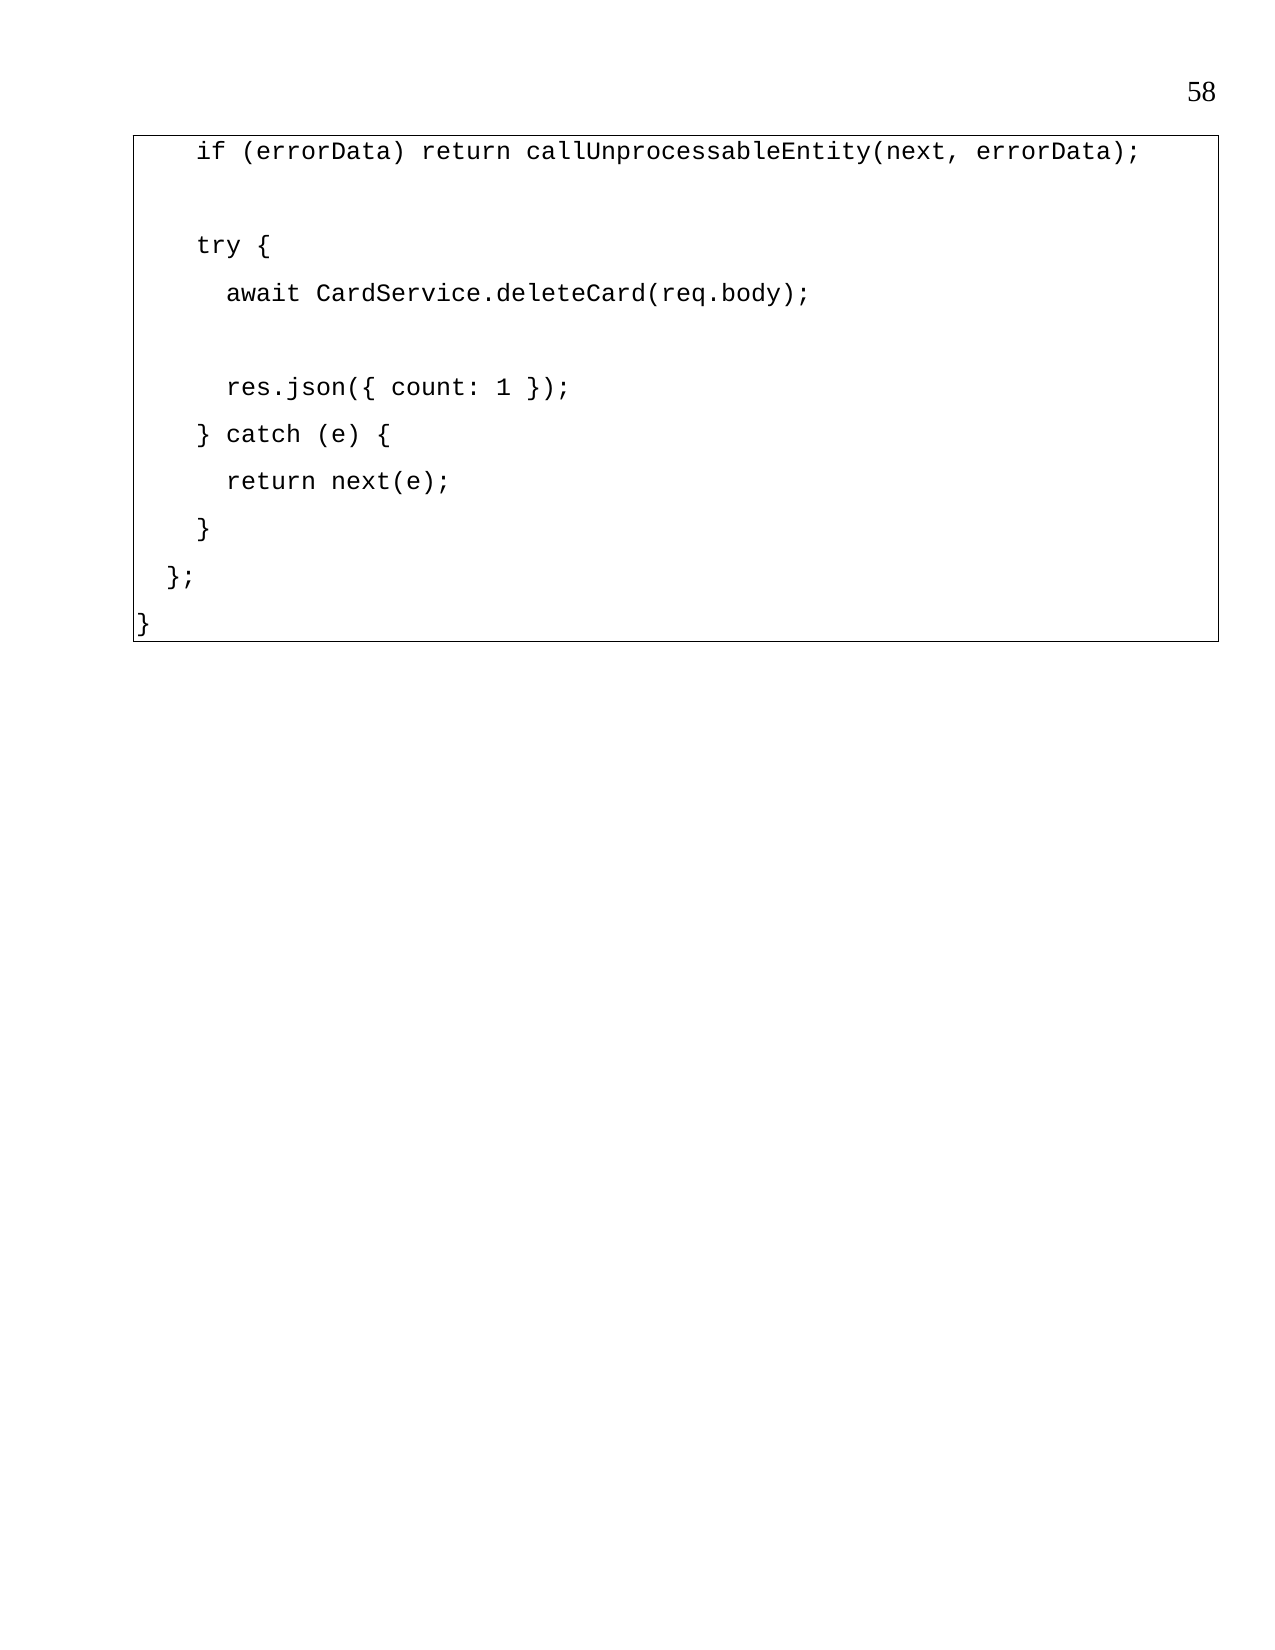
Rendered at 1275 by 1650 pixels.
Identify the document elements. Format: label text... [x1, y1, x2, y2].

text if (errorData) return callUnprocessableEntity(next, errorData); [134, 136, 1218, 167]
text res.json({ count: 1 }); [134, 371, 1218, 403]
text await CardService.deleteCard(req.body); [134, 277, 1218, 308]
text return next(e); [134, 466, 1218, 497]
text try { [134, 230, 1218, 261]
text } catch (e) { [134, 418, 1218, 450]
text }; [134, 560, 1218, 592]
text } [134, 607, 1218, 641]
text } [134, 513, 1218, 544]
